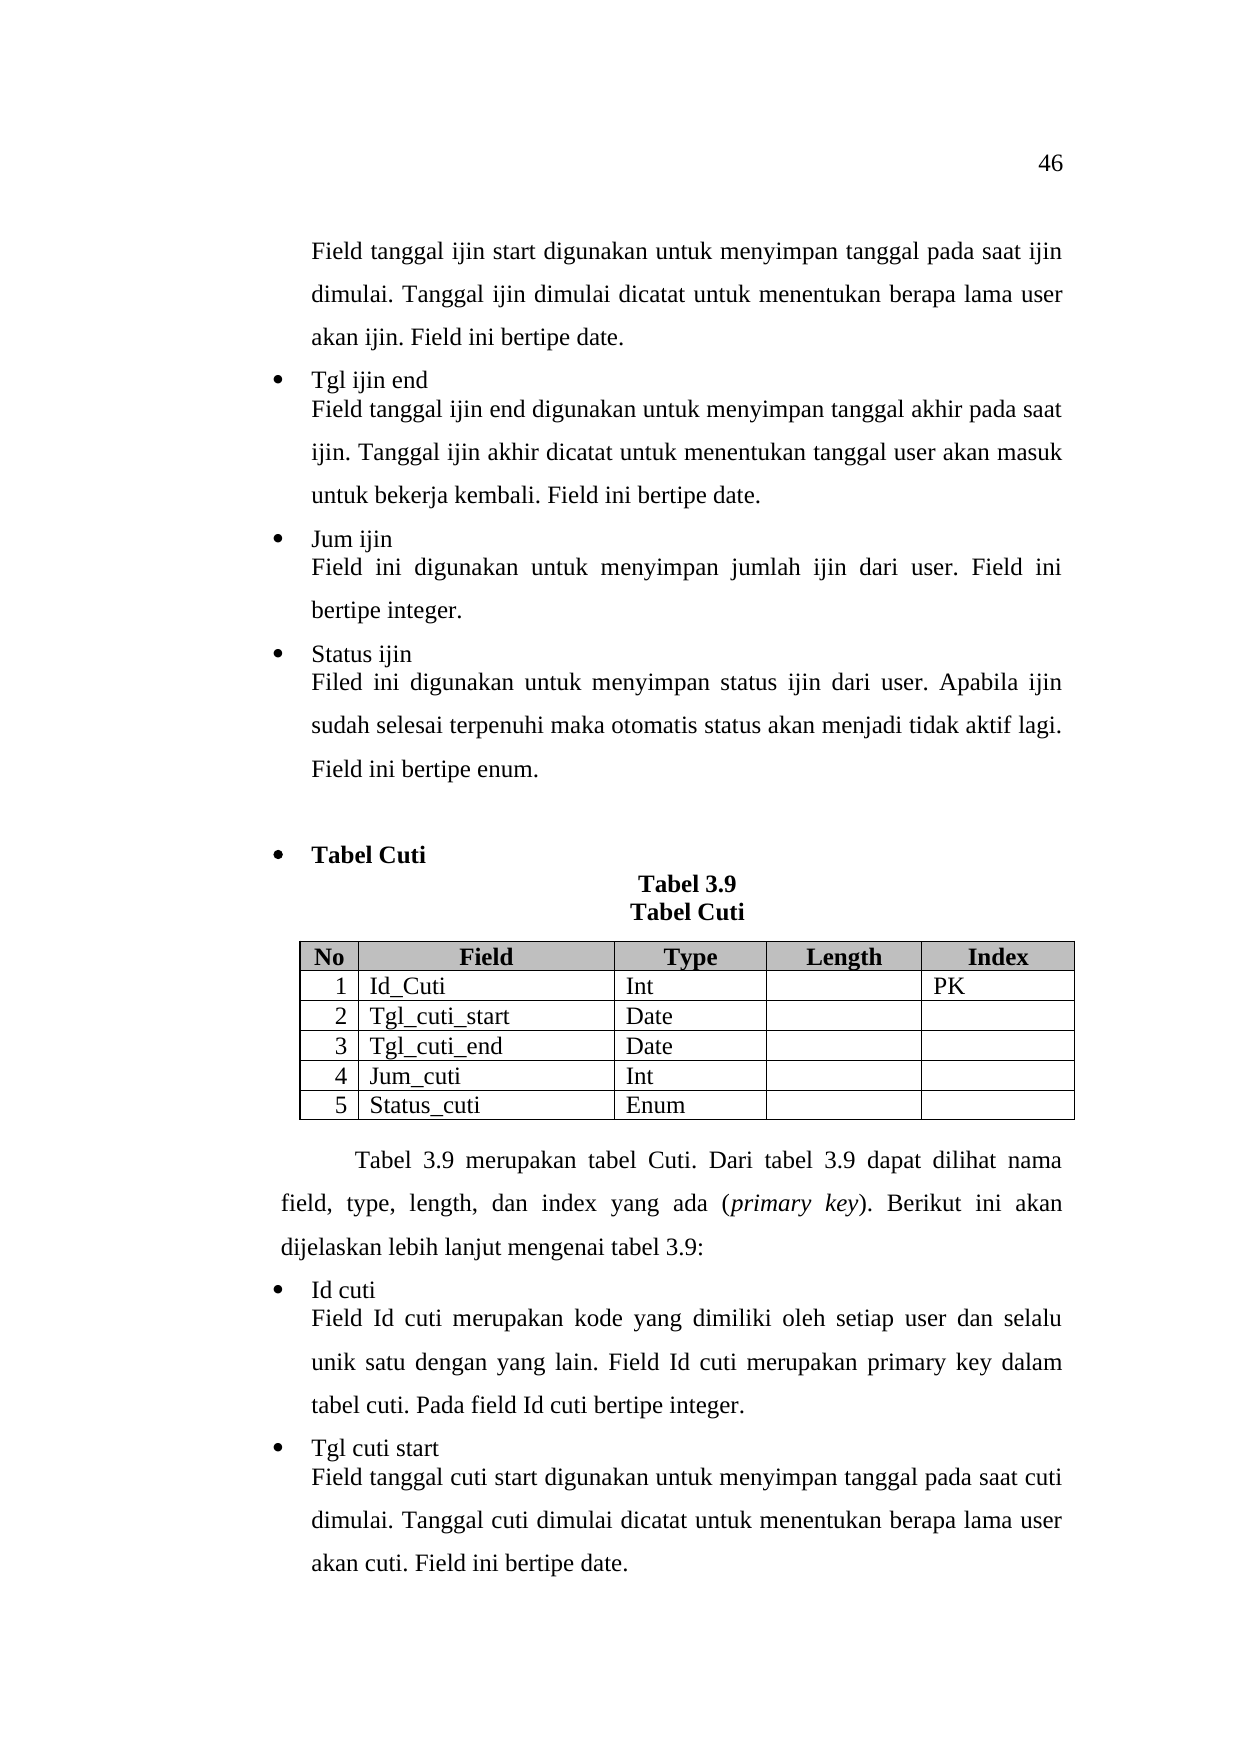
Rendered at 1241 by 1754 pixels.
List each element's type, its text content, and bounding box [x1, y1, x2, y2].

table_header Index [922, 942, 1074, 970]
table_header Type [615, 942, 766, 970]
text Tabel 3.9 merupakan tabel Cuti. Dari tabel 3.9 dapat dilihat nama field, type, length, dan index yang ada (primary key). Berikut ini akan dijelaskan lebih lanjut mengenai tabel 3.9: [281, 1145, 1063, 1260]
table_cell Enum [615, 1091, 766, 1119]
table_cell [922, 1031, 1074, 1060]
table_cell Tgl_cuti_start [359, 1001, 614, 1030]
list Jum ijin [274, 524, 1063, 552]
table_cell 2 [301, 1001, 358, 1030]
table_cell 1 [301, 971, 358, 1000]
table_cell Int [615, 1061, 766, 1089]
text Field Id cuti merupakan kode yang dimiliki oleh setiap user dan selalu unik satu dengan yang lain. Field Id cuti merupakan primary key dalam tabel cuti. Pada field Id cuti bertipe integer. [311, 1303, 1063, 1418]
table_header No [301, 942, 358, 970]
table_cell Int [615, 971, 766, 1000]
list Tgl cuti start [274, 1433, 1063, 1462]
table_cell Jum_cuti [359, 1061, 614, 1089]
table_cell [767, 1031, 921, 1060]
table_cell Date [615, 1001, 766, 1030]
text Field tanggal ijin end digunakan untuk menyimpan tanggal akhir pada saat ijin. Tanggal ijin akhir dicatat untuk menentukan tanggal user akan masuk untuk bekerja kembali. Field ini bertipe date. [311, 394, 1063, 509]
list Id cuti [274, 1275, 1063, 1303]
list Tabel Cuti [274, 840, 1063, 869]
table_cell [767, 971, 921, 1000]
table_cell [767, 1061, 921, 1089]
text Field tanggal ijin start digunakan untuk menyimpan tanggal pada saat ijin dimulai. Tanggal ijin dimulai dicatat untuk menentukan berapa lama user akan ijin. Field ini bertipe date. [311, 236, 1063, 351]
text Filed ini digunakan untuk menyimpan status ijin dari user. Apabila ijin sudah selesai terpenuhi maka otomatis status akan menjadi tidak aktif lagi. Field ini bertipe enum. [311, 667, 1063, 782]
table_cell PK [922, 971, 1074, 1000]
text Tabel 3.9 [311, 869, 1063, 897]
table_cell Status_cuti [359, 1091, 614, 1119]
list Tgl ijin end [274, 366, 1063, 394]
table_header Field [359, 942, 614, 970]
table_cell Id_Cuti [359, 971, 614, 1000]
table_cell Date [615, 1031, 766, 1060]
list Status ijin [274, 639, 1063, 667]
table_cell [922, 1061, 1074, 1089]
text Tabel Cuti [311, 897, 1063, 926]
text Field ini digunakan untuk menyimpan jumlah ijin dari user. Field ini bertipe integer. [311, 552, 1063, 624]
text Field tanggal cuti start digunakan untuk menyimpan tanggal pada saat cuti dimulai. Tanggal cuti dimulai dicatat untuk menentukan berapa lama user akan cuti. Field ini bertipe date. [311, 1462, 1063, 1577]
table_cell 4 [301, 1061, 358, 1089]
table_cell [922, 1091, 1074, 1119]
table_cell [767, 1091, 921, 1119]
table_cell [767, 1001, 921, 1030]
table_cell [922, 1001, 1074, 1030]
table_header Length [767, 942, 921, 970]
table_cell Tgl_cuti_end [359, 1031, 614, 1060]
table_cell 5 [301, 1091, 358, 1119]
table_cell 3 [301, 1031, 358, 1060]
